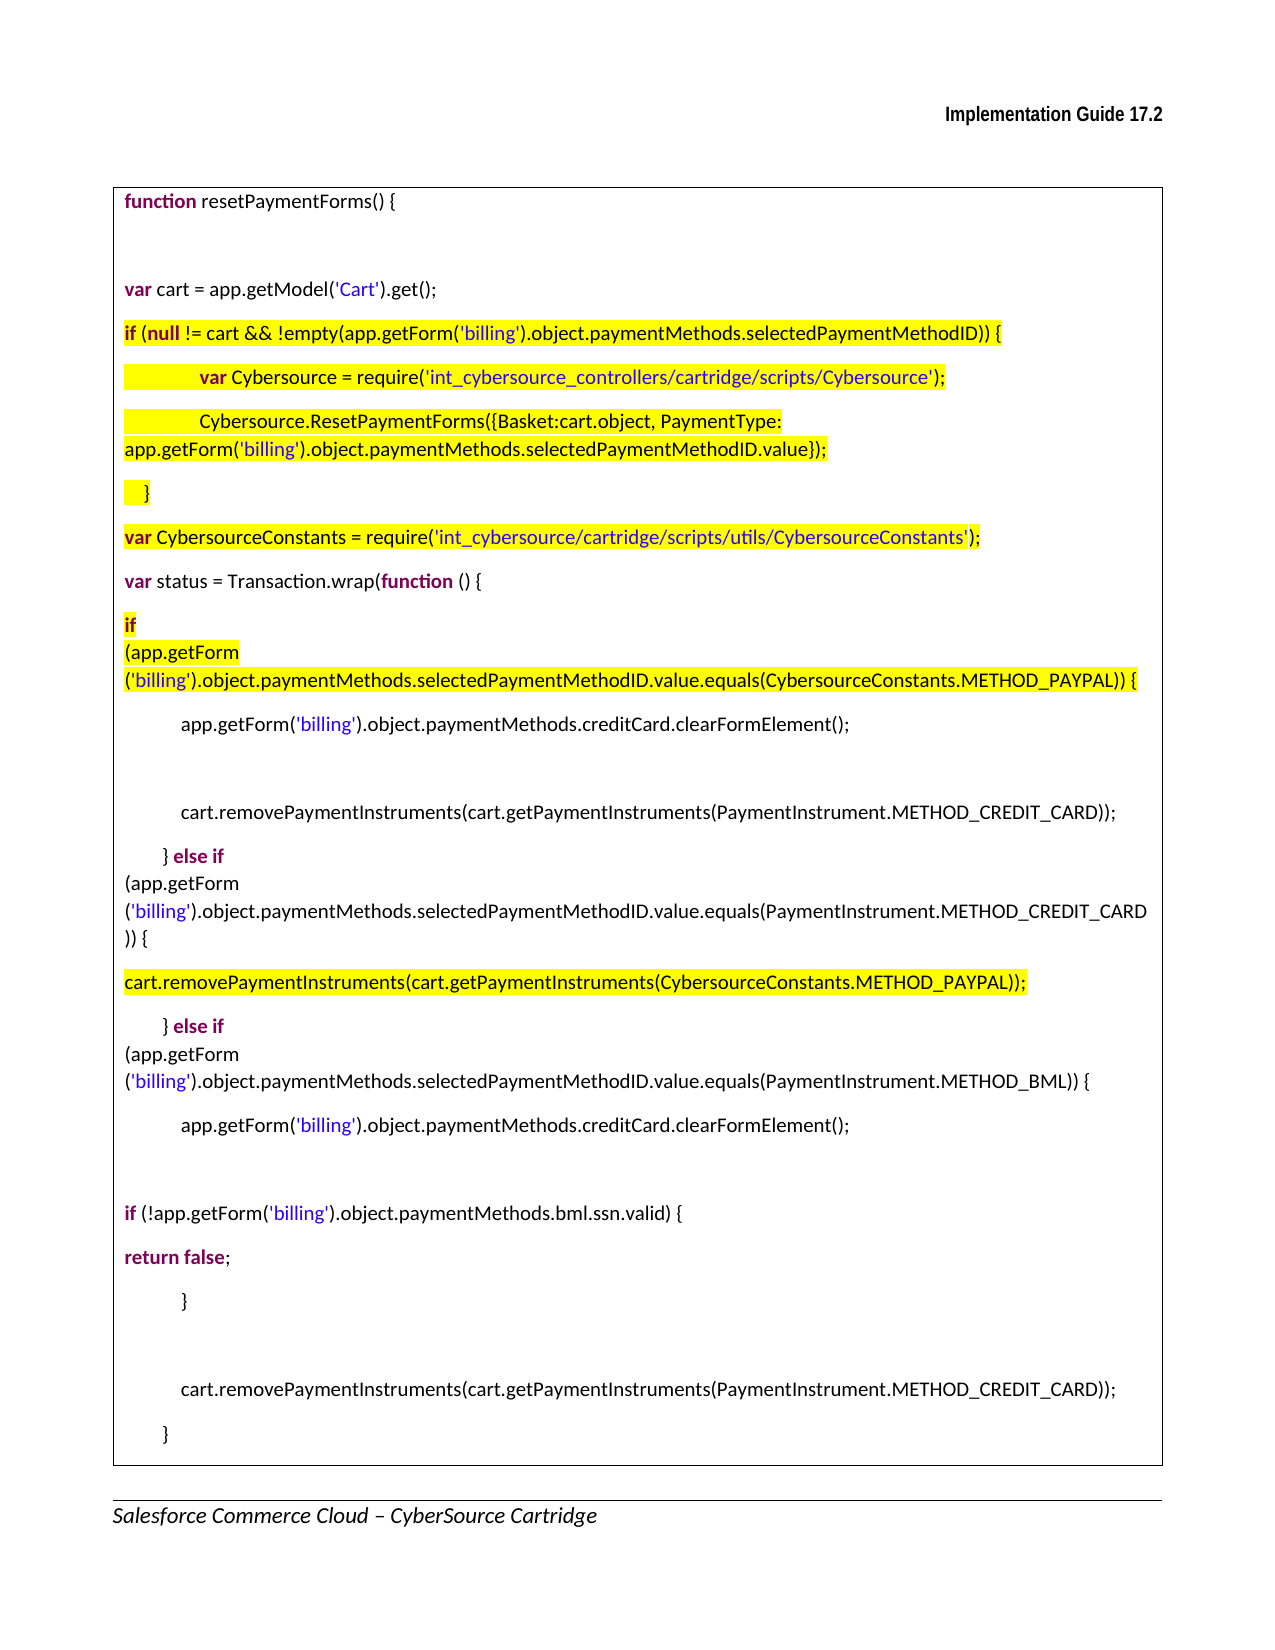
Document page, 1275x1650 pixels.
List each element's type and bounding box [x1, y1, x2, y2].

table_header [114, 188, 1162, 1465]
